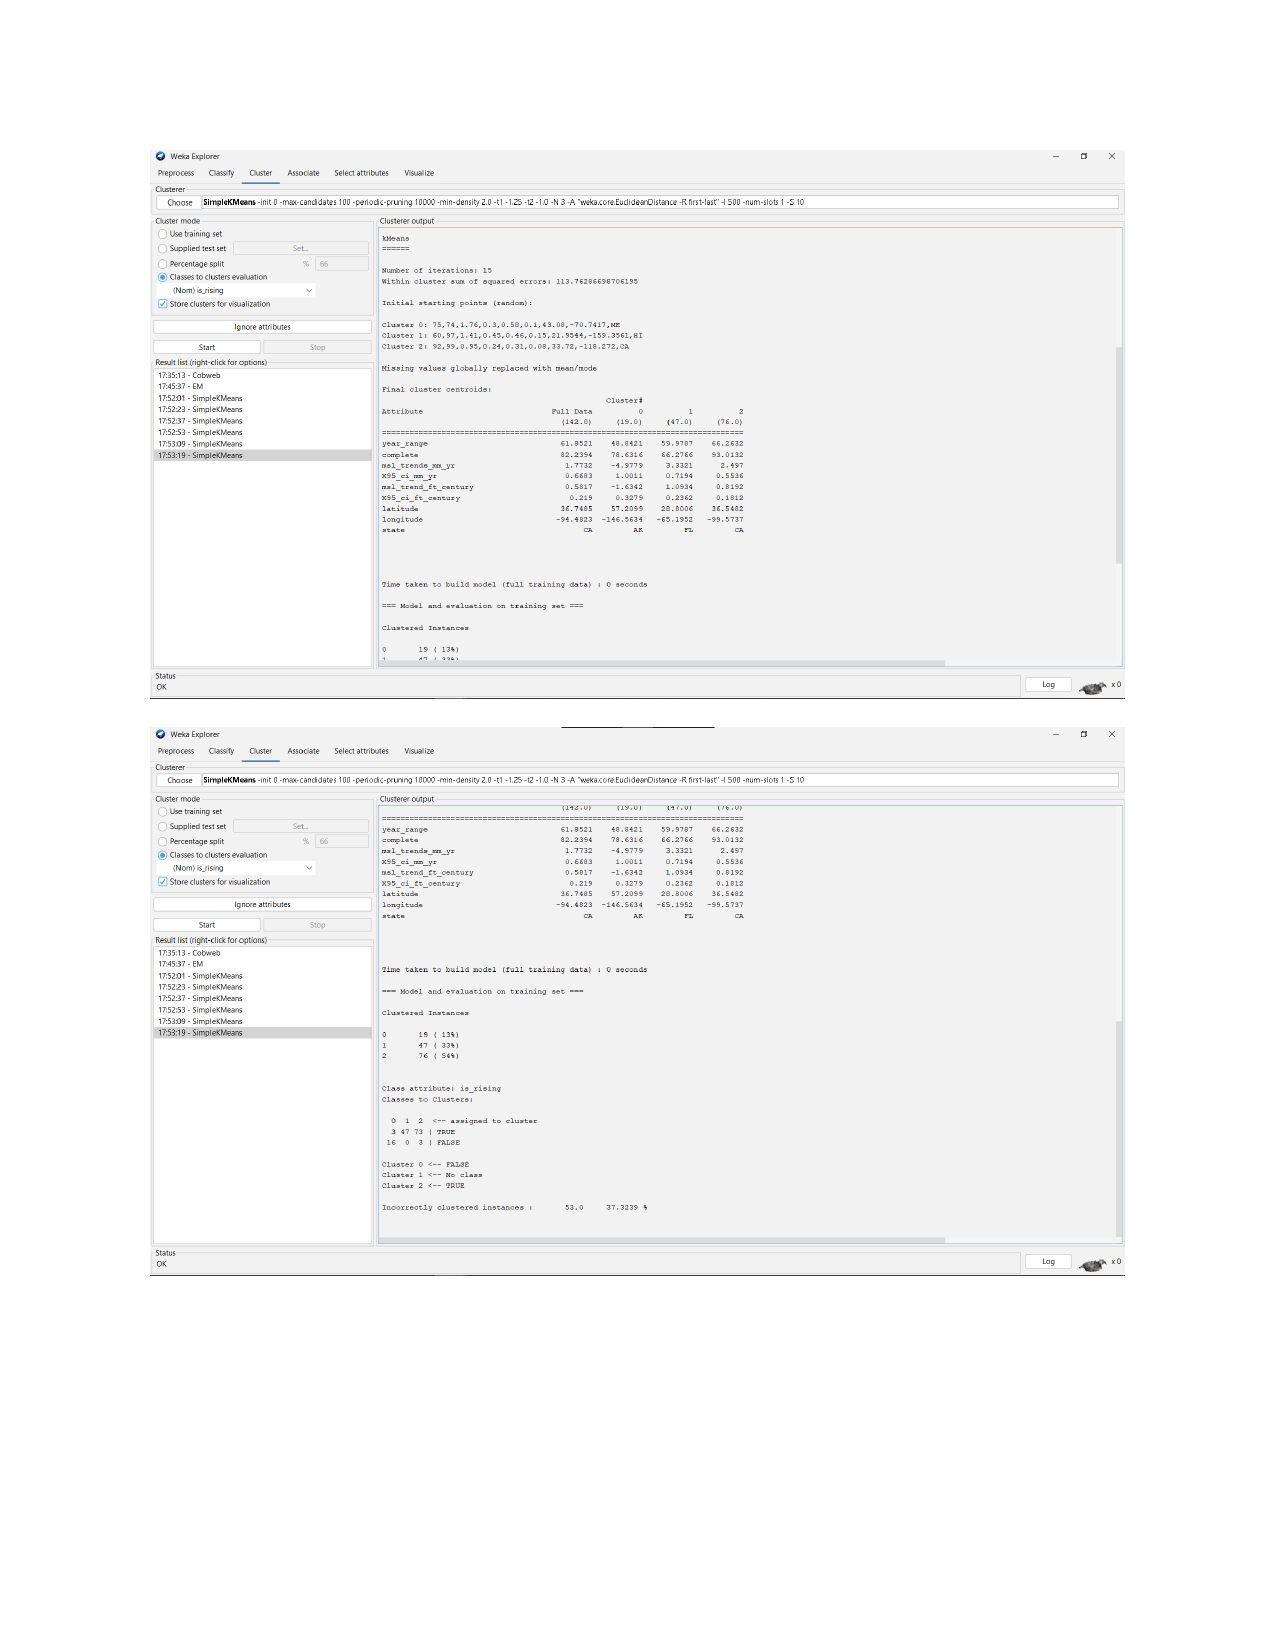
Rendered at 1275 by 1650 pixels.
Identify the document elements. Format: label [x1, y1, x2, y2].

picture [150, 150, 1125, 699]
picture [150, 727, 1125, 1276]
